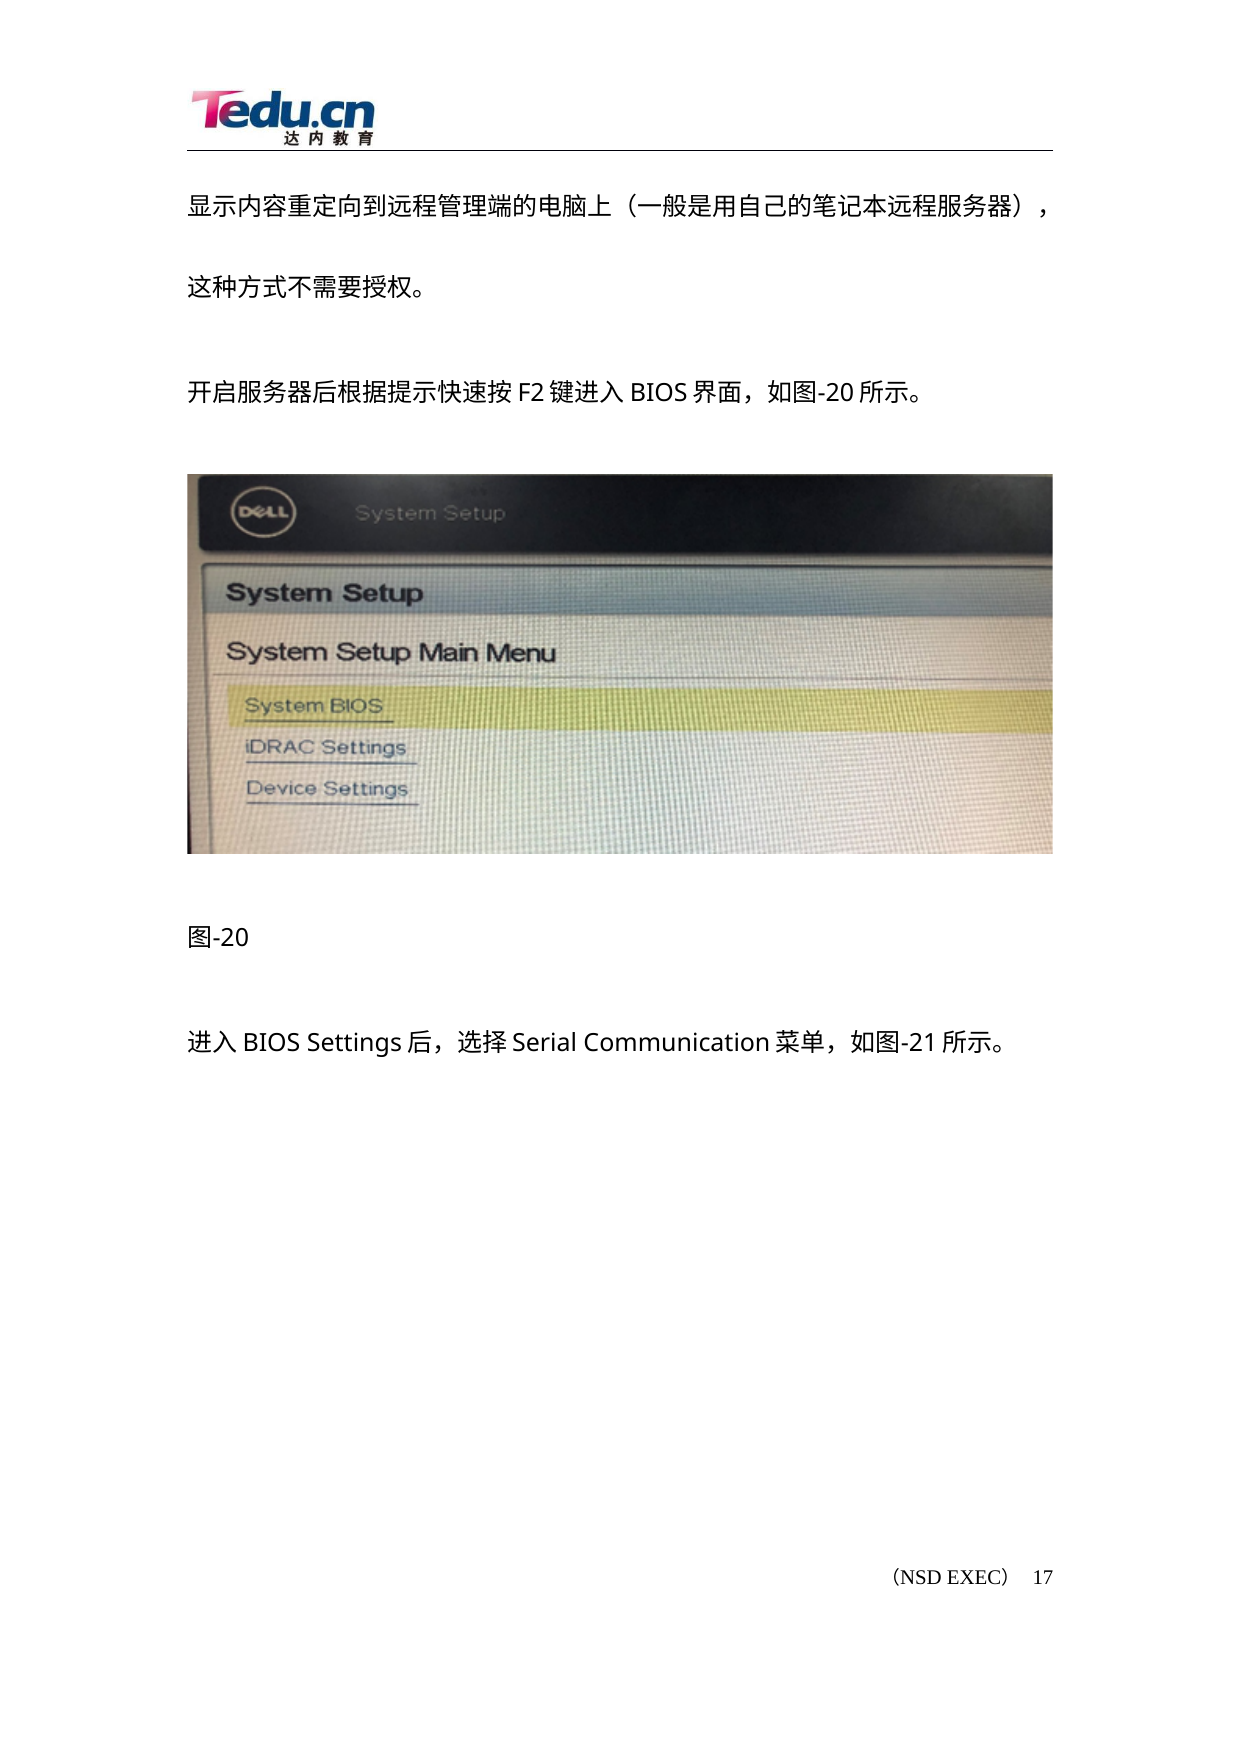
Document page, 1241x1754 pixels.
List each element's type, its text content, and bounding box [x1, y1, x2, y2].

text 图-20 [187, 902, 1053, 970]
picture [187, 474, 1053, 854]
picture [187, 88, 379, 148]
text 开启服务器后根据提示快速按F2键进入BIOS界面，如图-20所示。 [187, 356, 1053, 424]
text 进入BIOS Settings后，选择Serial Communication菜单，如图-21所示。 [187, 1006, 1053, 1074]
text iDRAC需要授权使用，有授权的情况下可以直接通过浏览器访问：http://服务器IP，远程管理服务器，没有授权的情况下可以通过端口重定向将服务器上的显示内容重定向到远程管理端的电脑上（一般是用自己的笔记本远程服务器），这种方式不需要授权。 [187, 170, 1053, 320]
